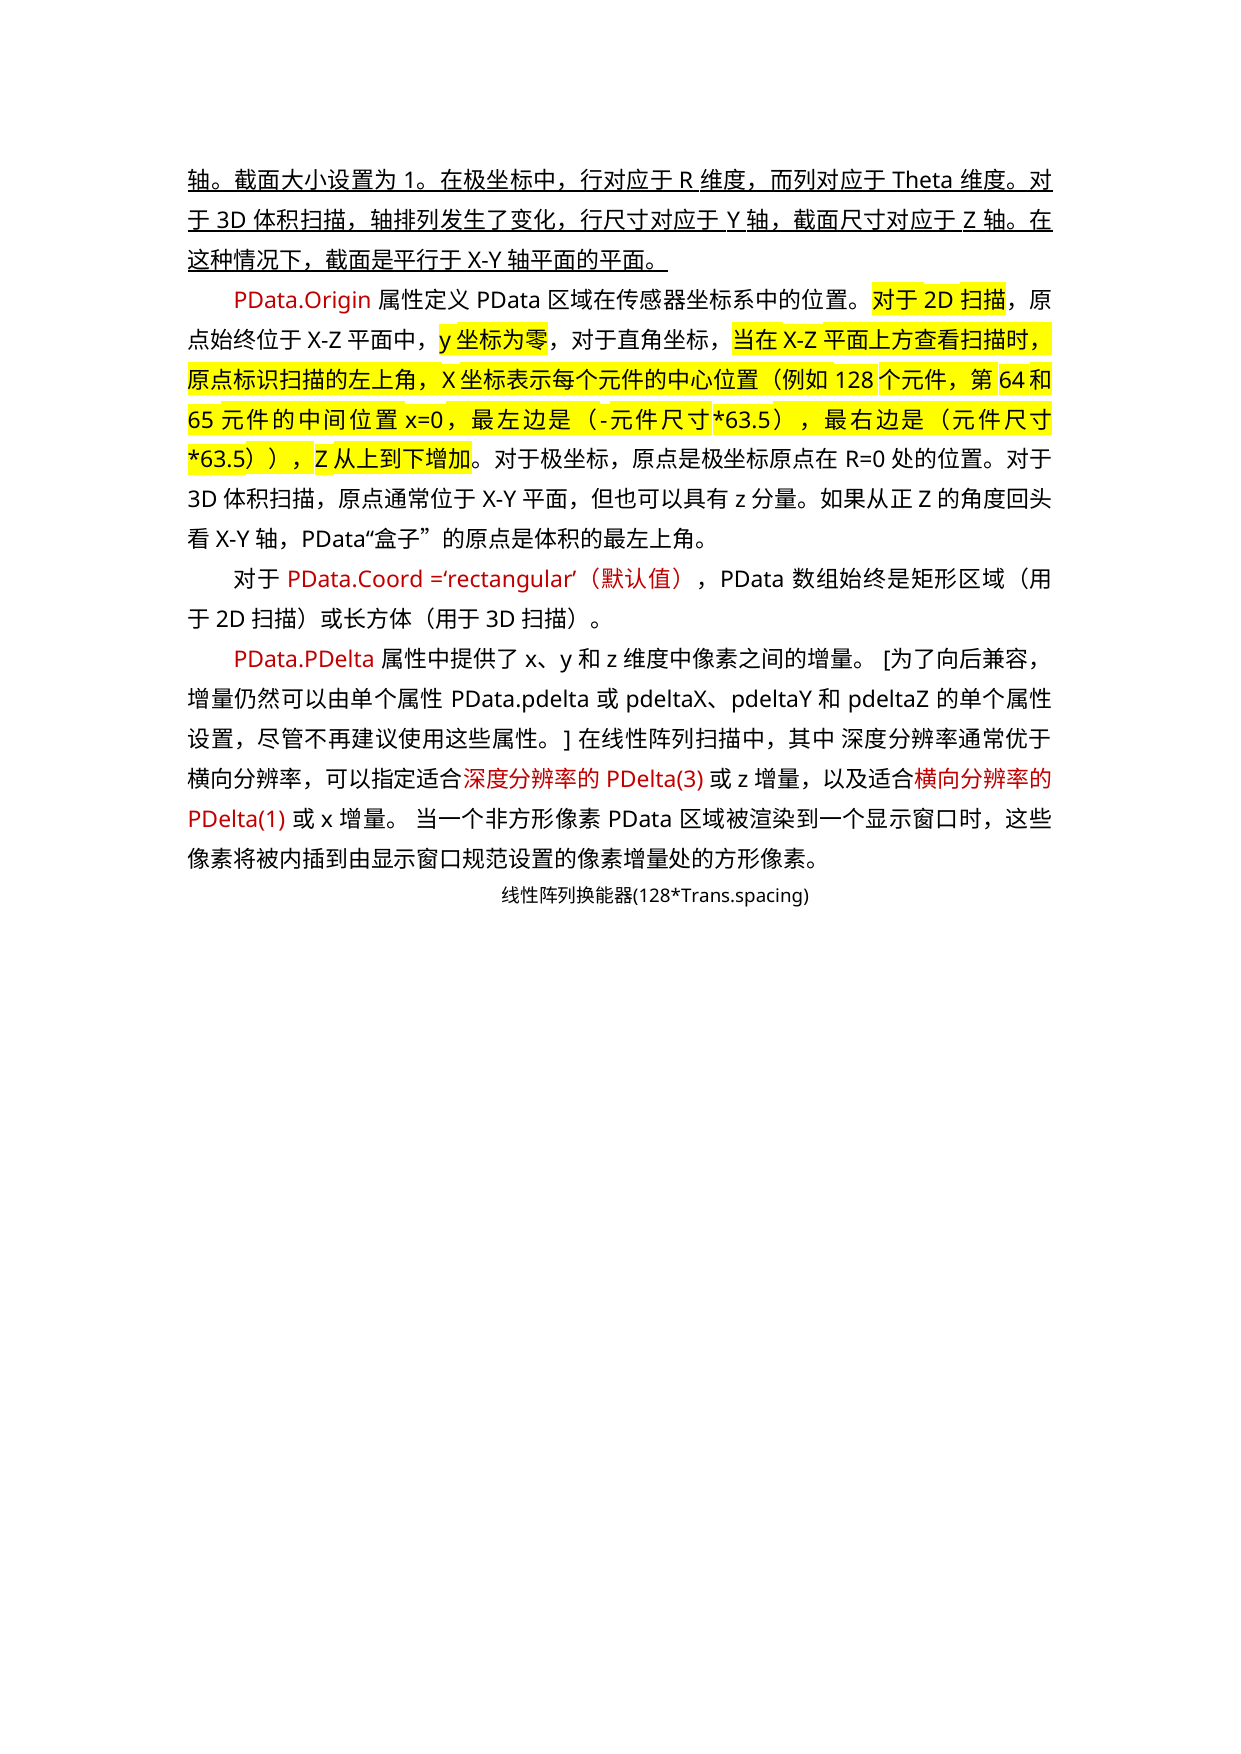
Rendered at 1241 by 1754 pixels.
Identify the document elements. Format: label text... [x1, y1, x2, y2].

text PData.Origin 属性定义 PData 区域在传感器坐标系中的位置。对于 2D 扫描，原点始终位于 X-Z 平面中，y 坐标为零，对于直角坐标，当在 X-Z 平面上方查看扫描时，原点标识扫描的左上角，X坐标表示每个元件的中心位置（例如128个元件，第64和65元件的中间位置x=0，最左边是（-元件尺寸*63.5），最右边是（元件尺寸*63.5）），Z 从上到下增加。对于极坐标，原点是极坐标原点在 R=0 处的位置。对于 3D 体积扫描，原点通常位于 X-Y 平面，但也可以具有 z 分量。如果从正 Z 的角度回头看 X-Y 轴，PData“盒子”的原点是体积的最左上角。 [187, 282, 1053, 554]
text 线性阵列换能器(128*Trans.spacing) [187, 880, 1053, 907]
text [187, 162, 1053, 190]
text PData.PDelta 属性中提供了 x、y 和 z 维度中像素之间的增量。 [为了向后兼容，增量仍然可以由单个属性 PData.pdelta 或 pdeltaX、pdeltaY 和 pdeltaZ 的单个属性设置，尽管不再建议使用这些属性。] 在线性阵列扫描中，其中 深度分辨率通常优于横向分辨率，可以指定适合深度分辨率的 PDelta(3) 或 z 增量，以及适合横向分辨率的 PDelta(1) 或 x 增量。 当一个非方形像素 PData 区域被渲染到一个显示窗口时，这些像素将被内插到由显示窗口规范设置的像素增量处的方形像素。 [187, 641, 1053, 874]
text 对于 PData.Coord =‘rectangular’（默认值），PData 数组始终是矩形区域（用于 2D 扫描）或长方体（用于 3D 扫描）。 [187, 561, 1053, 634]
